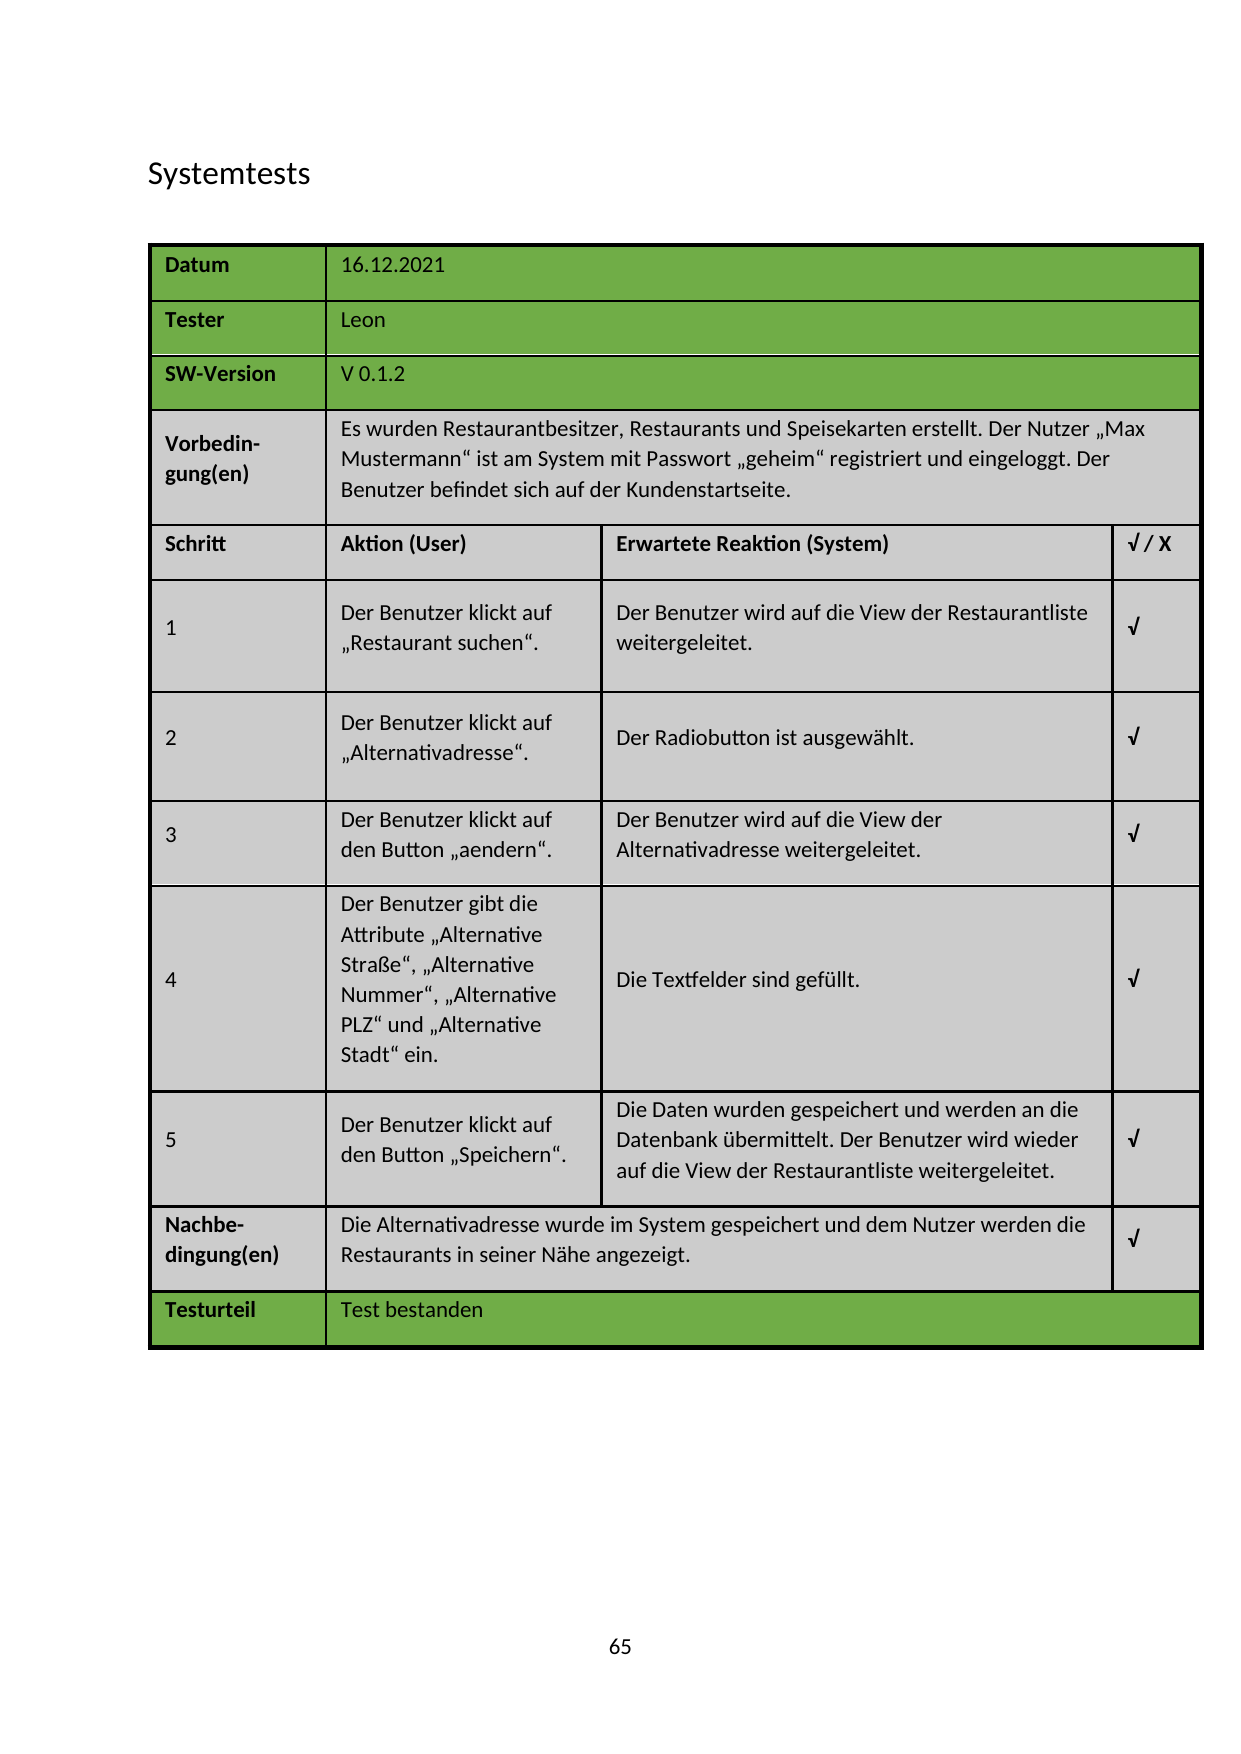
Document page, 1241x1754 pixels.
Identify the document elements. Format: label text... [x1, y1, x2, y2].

table_cell Die Alternativadresse wurde im System gespeichert und dem Nutzer werden die Restaurants in seiner Nähe angezeigt. [327, 1208, 1111, 1290]
table_cell Erwartete Reaktion (System) [603, 526, 1111, 579]
table_cell Der Benutzer gibt die Attribute „Alternative Straße“, „Alternative Nummer“, „Alternative PLZ“ und „Alternative Stadt“ ein. [327, 887, 600, 1090]
table_cell 5 [152, 1093, 325, 1205]
table_cell Testurteil [152, 1293, 325, 1345]
table_cell √ [1114, 1093, 1199, 1205]
table_cell √ [1114, 802, 1199, 884]
table_cell Test bestanden [327, 1293, 1199, 1345]
table_cell 4 [152, 887, 325, 1090]
table_cell √ [1114, 581, 1199, 691]
table_cell √ [1114, 887, 1199, 1090]
subtitle Systemtests [148, 152, 1093, 192]
table_cell Der Benutzer klickt auf „Restaurant suchen“. [327, 581, 600, 691]
table_cell Der Benutzer klickt auf den Button „Speichern“. [327, 1093, 600, 1205]
table_header 16.12.2021 [327, 247, 1199, 300]
table_cell Schritt [152, 526, 325, 579]
table_cell Leon [327, 302, 1199, 354]
table_cell V 0.1.2 [327, 357, 1199, 409]
table_cell √ / X [1114, 526, 1199, 579]
table_cell Der Benutzer wird auf die View der Restaurantliste weitergeleitet. [603, 581, 1111, 691]
table_cell Die Textfelder sind gefüllt. [603, 887, 1111, 1090]
table_cell Der Radiobutton ist ausgewählt. [603, 693, 1111, 800]
table_cell Der Benutzer klickt auf „Alternativadresse“. [327, 693, 600, 800]
table_cell Die Daten wurden gespeichert und werden an die Datenbank übermittelt. Der Benutzer wird wieder auf die View der Restaurantliste weitergeleitet. [603, 1093, 1111, 1205]
table_cell 1 [152, 581, 325, 691]
table_cell 3 [152, 802, 325, 884]
table_cell Aktion (User) [327, 526, 600, 579]
table_cell √ [1114, 693, 1199, 800]
table_cell Es wurden Restaurantbesitzer, Restaurants und Speisekarten erstellt. Der Nutzer „Max Mustermann“ ist am System mit Passwort „geheim“ registriert und eingeloggt. Der Benutzer befindet sich auf der Kundenstartseite. [327, 411, 1199, 524]
table_cell Vorbedin-gung(en) [152, 411, 325, 524]
table_cell SW-Version [152, 357, 325, 409]
table_header Datum [152, 247, 325, 300]
table_cell √ [1114, 1208, 1199, 1290]
table_cell Nachbe-dingung(en) [152, 1208, 325, 1290]
table_cell Der Benutzer klickt auf den Button „aendern“. [327, 802, 600, 884]
table_cell 2 [152, 693, 325, 800]
table_cell Der Benutzer wird auf die View der Alternativadresse weitergeleitet. [603, 802, 1111, 884]
table_cell Tester [152, 302, 325, 354]
